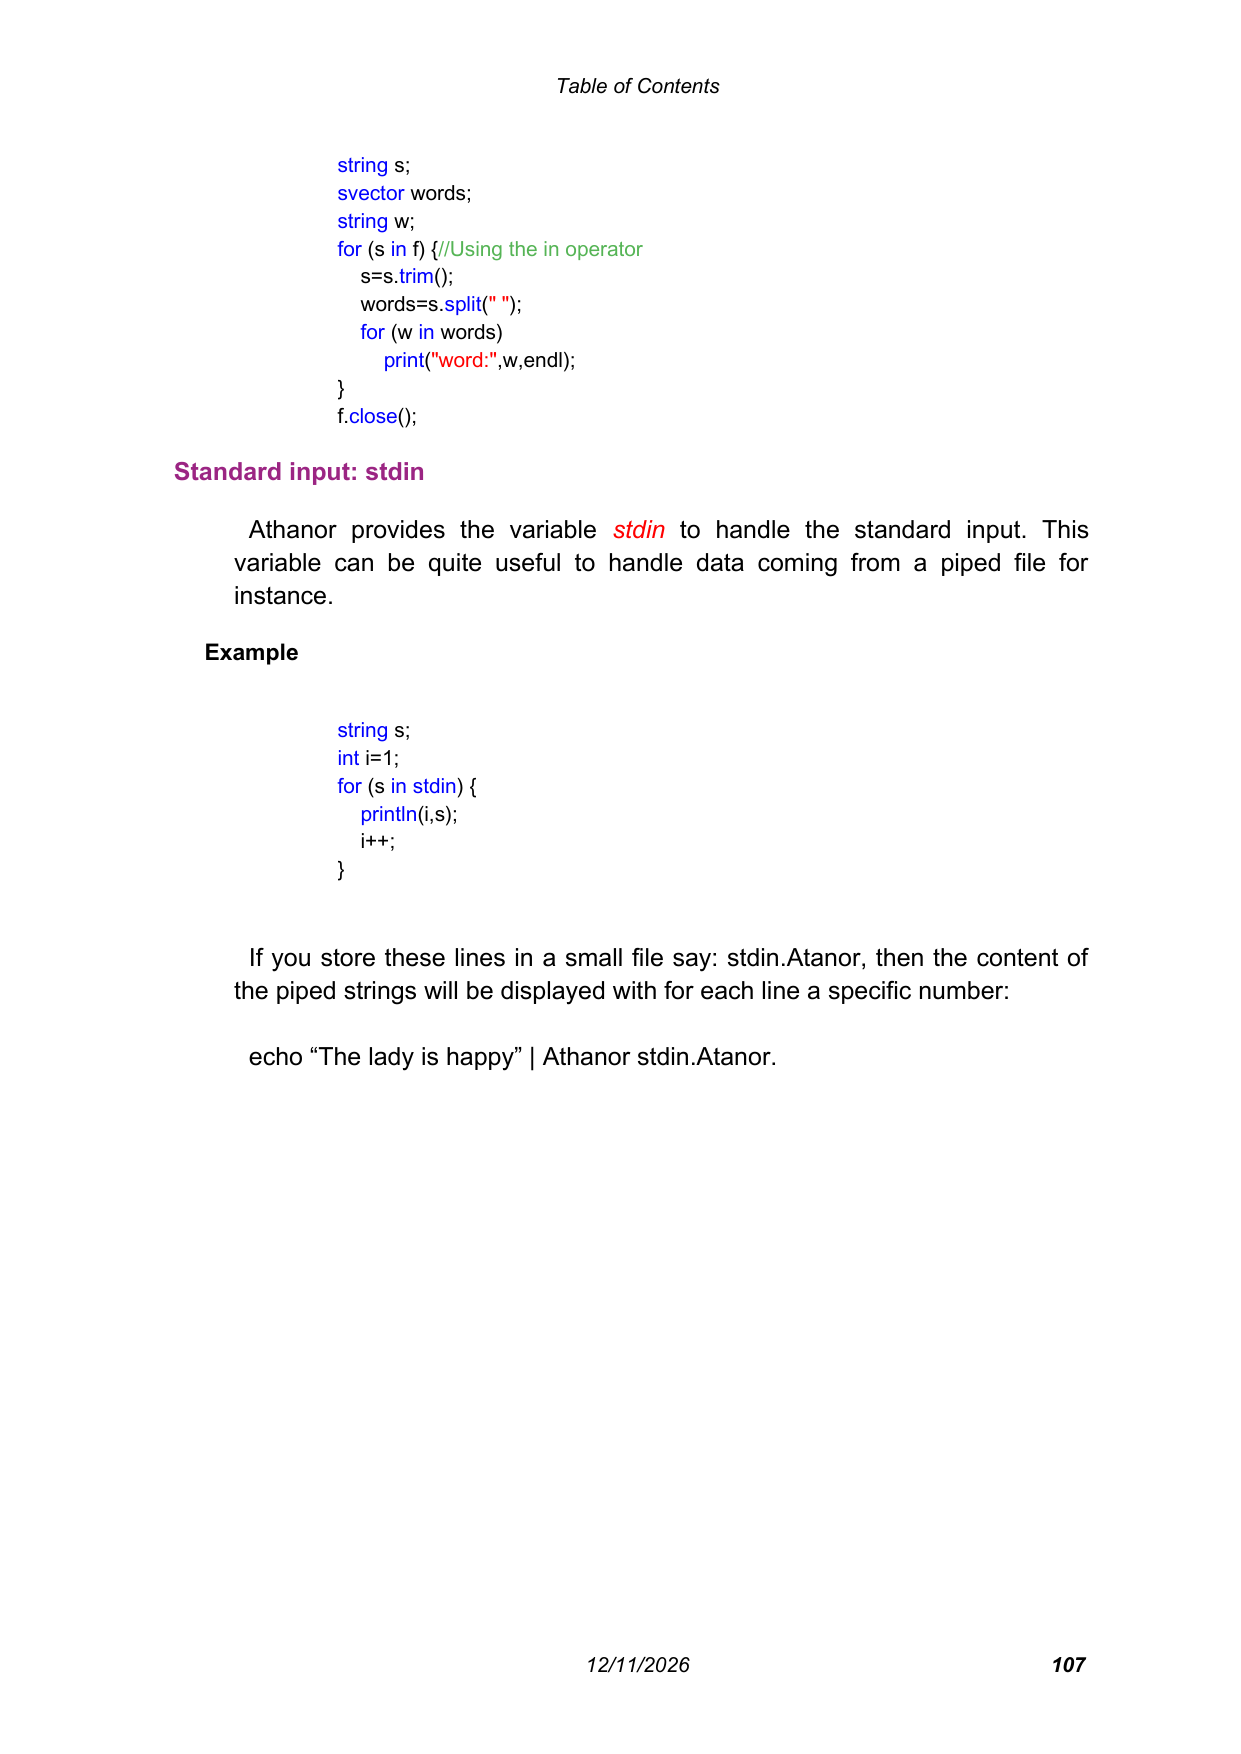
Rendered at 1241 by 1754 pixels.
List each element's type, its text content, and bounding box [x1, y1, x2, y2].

text } [337, 373, 1090, 401]
text string s; [337, 150, 1090, 178]
text print("word:",w,endl); [337, 345, 1090, 373]
text } [337, 854, 1090, 882]
text for (w in words) [337, 317, 1090, 345]
text If you store these lines in a small file say: stdin.Atanor, then the content of the piped strings will be displayed with for each line a specific number: [234, 943, 1090, 1005]
text int i=1; [337, 743, 1090, 771]
text echo “The lady is happy” | Athanor stdin.Atanor. [234, 1042, 1090, 1071]
text Athanor provides the variable stdin to handle the standard input. This variable can be quite useful to handle data coming from a piped file for instance. [234, 515, 1090, 610]
subtitle Example [204, 639, 1090, 666]
text string s; [337, 715, 1090, 743]
text svector words; [337, 178, 1090, 206]
text i++; [337, 827, 1090, 854]
text for (s in stdin) { [337, 771, 1090, 799]
text string w; [337, 206, 1090, 234]
text words=s.split(" "); [337, 289, 1090, 317]
subtitle Standard input: stdin [174, 457, 1090, 486]
text f.close(); [337, 401, 1090, 429]
text s=s.trim(); [337, 262, 1090, 289]
text println(i,s); [337, 799, 1090, 827]
text for (s in f) {//Using the in operator [337, 234, 1090, 262]
